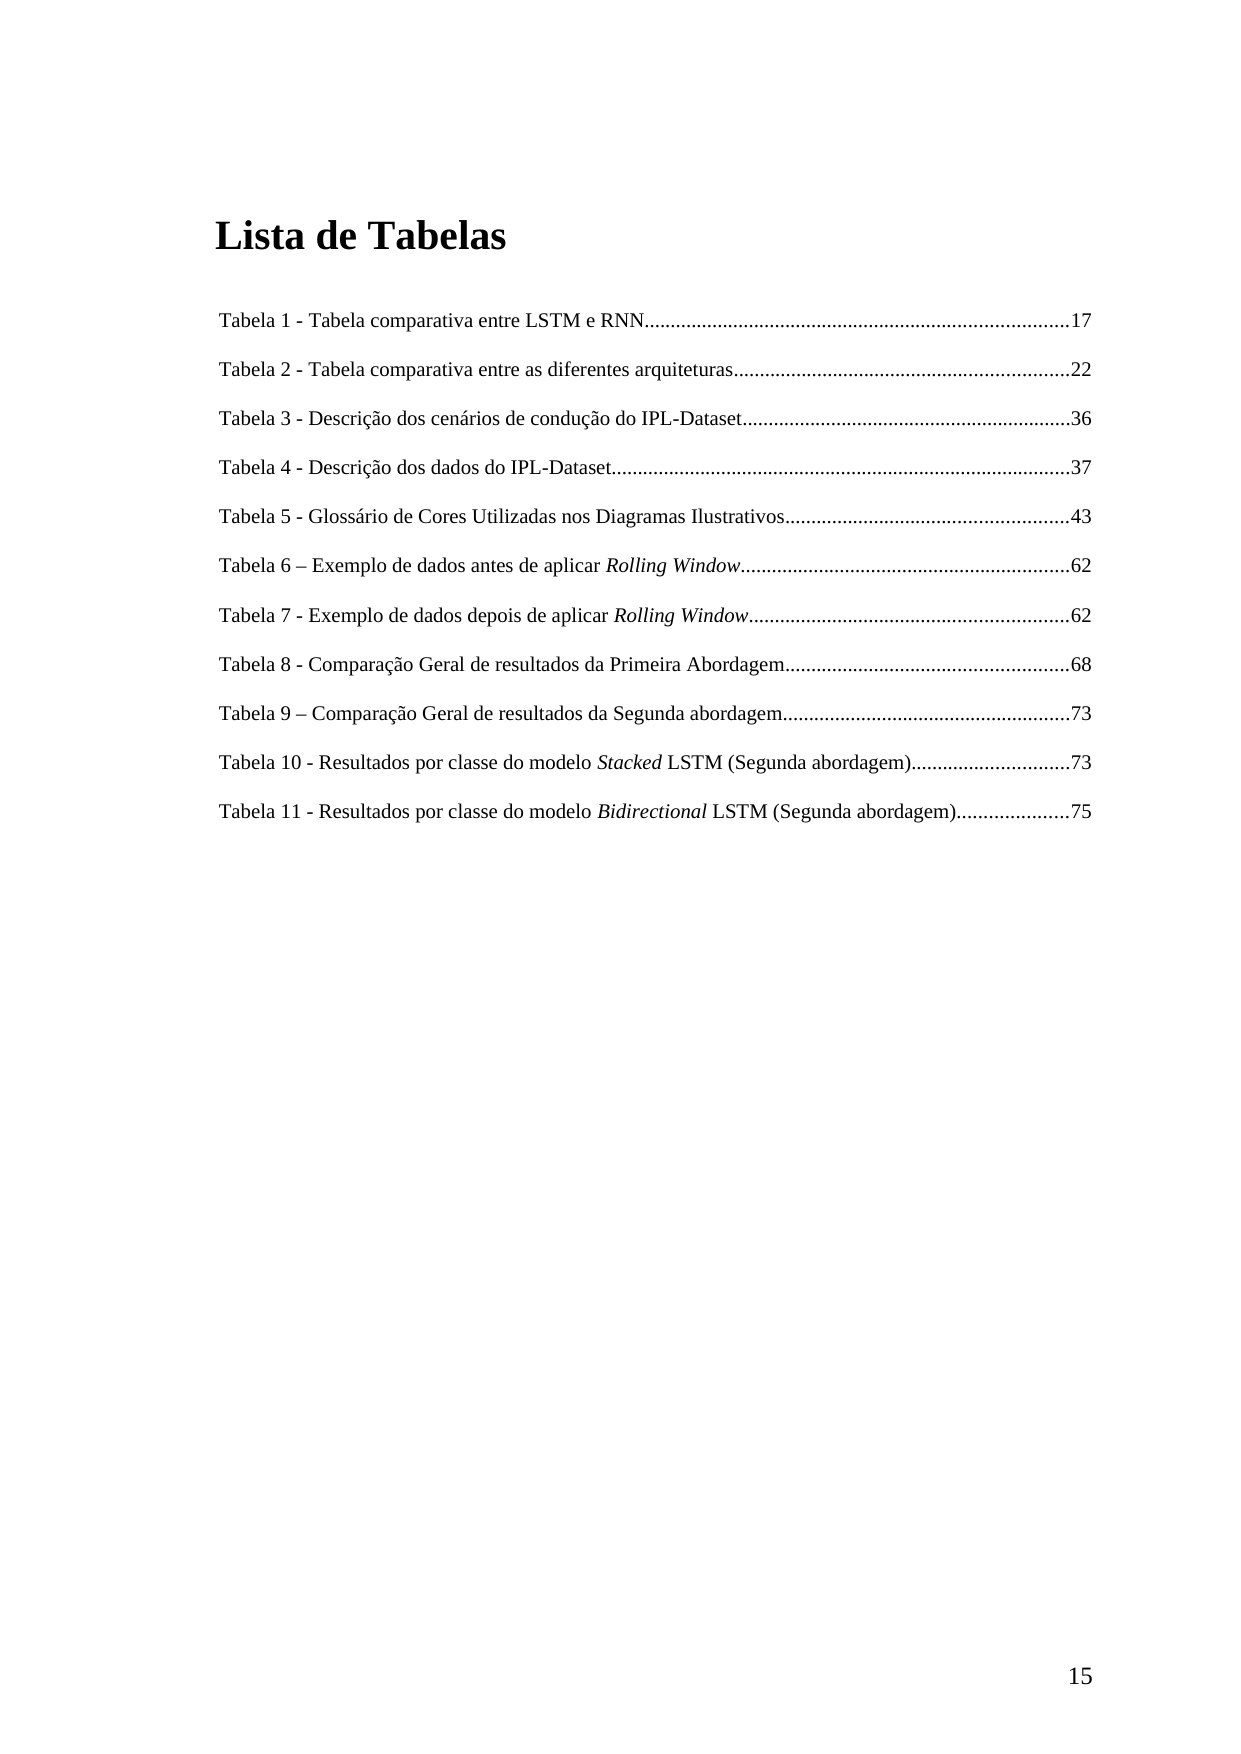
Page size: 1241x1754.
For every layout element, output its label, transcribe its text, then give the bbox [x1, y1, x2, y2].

text Tabela 6 – Exemplo de dados antes de aplicar Rolling Window 62 [177, 553, 1092, 577]
text Tabela 1 - Tabela comparativa entre LSTM e RNN 17 [177, 308, 1092, 332]
text Tabela 11 - Resultados por classe do modelo Bidirectional LSTM (Segunda abordagem) 75 [177, 799, 1092, 823]
text Tabela 9 – Comparação Geral de resultados da Segunda abordagem 73 [177, 701, 1092, 725]
text Tabela 7 - Exemplo de dados depois de aplicar Rolling Window 62 [177, 602, 1092, 627]
text Tabela 3 - Descrição dos cenários de condução do IPL-Dataset 36 [177, 406, 1092, 430]
text Tabela 10 - Resultados por classe do modelo Stacked LSTM (Segunda abordagem) 73 [177, 750, 1092, 774]
text Tabela 4 - Descrição dos dados do IPL-Dataset 37 [177, 455, 1092, 479]
text Tabela 5 - Glossário de Cores Utilizadas nos Diagramas Ilustrativos 43 [177, 504, 1092, 528]
text Tabela 2 - Tabela comparativa entre as diferentes arquiteturas 22 [177, 357, 1092, 381]
text Tabela 8 - Comparação Geral de resultados da Primeira Abordagem 68 [177, 652, 1092, 676]
subtitle Lista de Tabelas [215, 210, 1092, 258]
